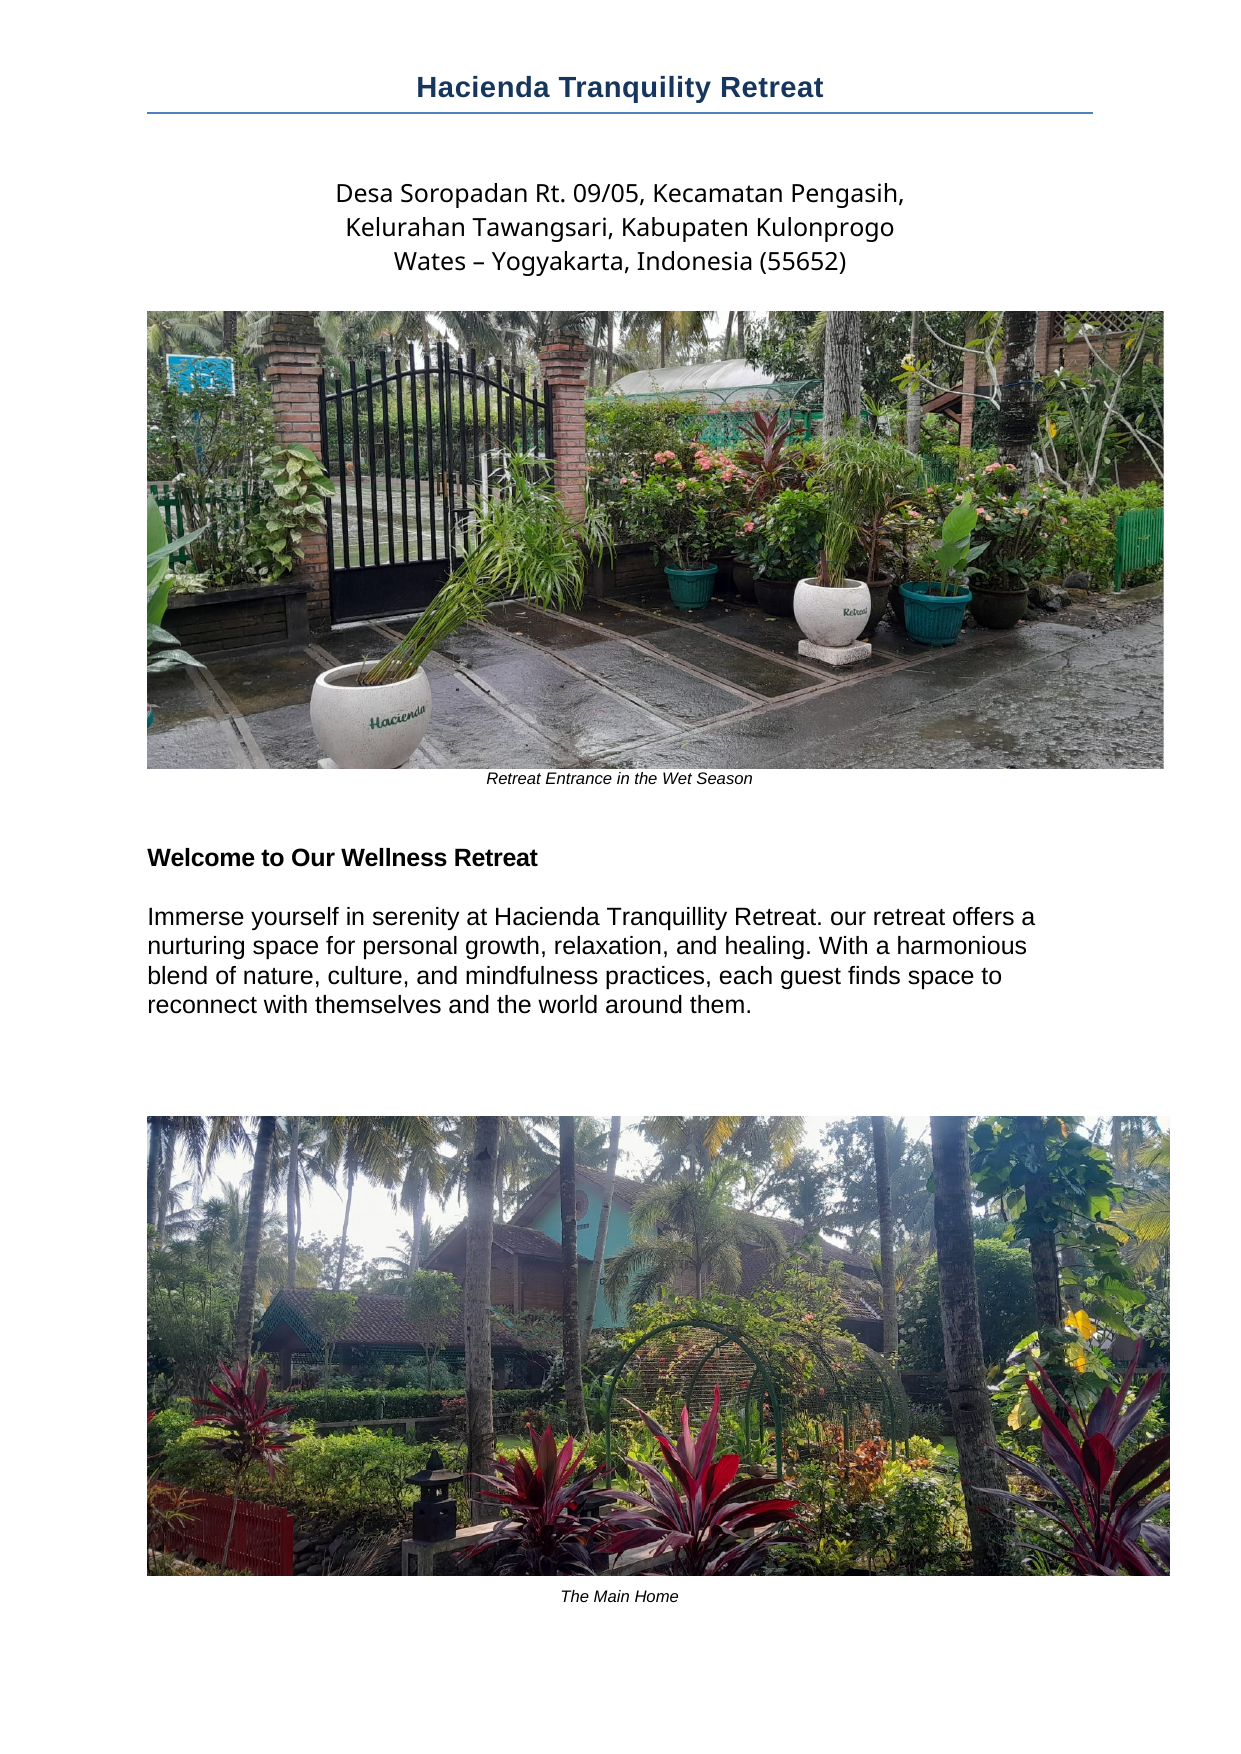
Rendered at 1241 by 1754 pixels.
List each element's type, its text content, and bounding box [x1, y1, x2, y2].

text Retreat Entrance in the Wet Season [147, 769, 1093, 788]
subtitle Welcome to Our Wellness Retreat [147, 842, 1093, 871]
text Kelurahan Tawangsari, Kabupaten Kulonprogo [147, 209, 1093, 243]
picture [147, 311, 1164, 769]
text Desa Soropadan Rt. 09/05, Kecamatan Pengasih, [147, 175, 1093, 209]
text Immerse yourself in serenity at Hacienda Tranquillity Retreat. our retreat offers a nurturing space for personal growth, relaxation, and healing. With a harmonious blend of nature, culture, and mindfulness practices, each guest finds space to reconnect with themselves and the world around them. [147, 871, 1093, 1049]
text The Main Home [147, 1576, 1093, 1606]
picture [147, 1116, 1170, 1576]
text Wates – Yogyakarta, Indonesia (55652) [147, 243, 1093, 277]
